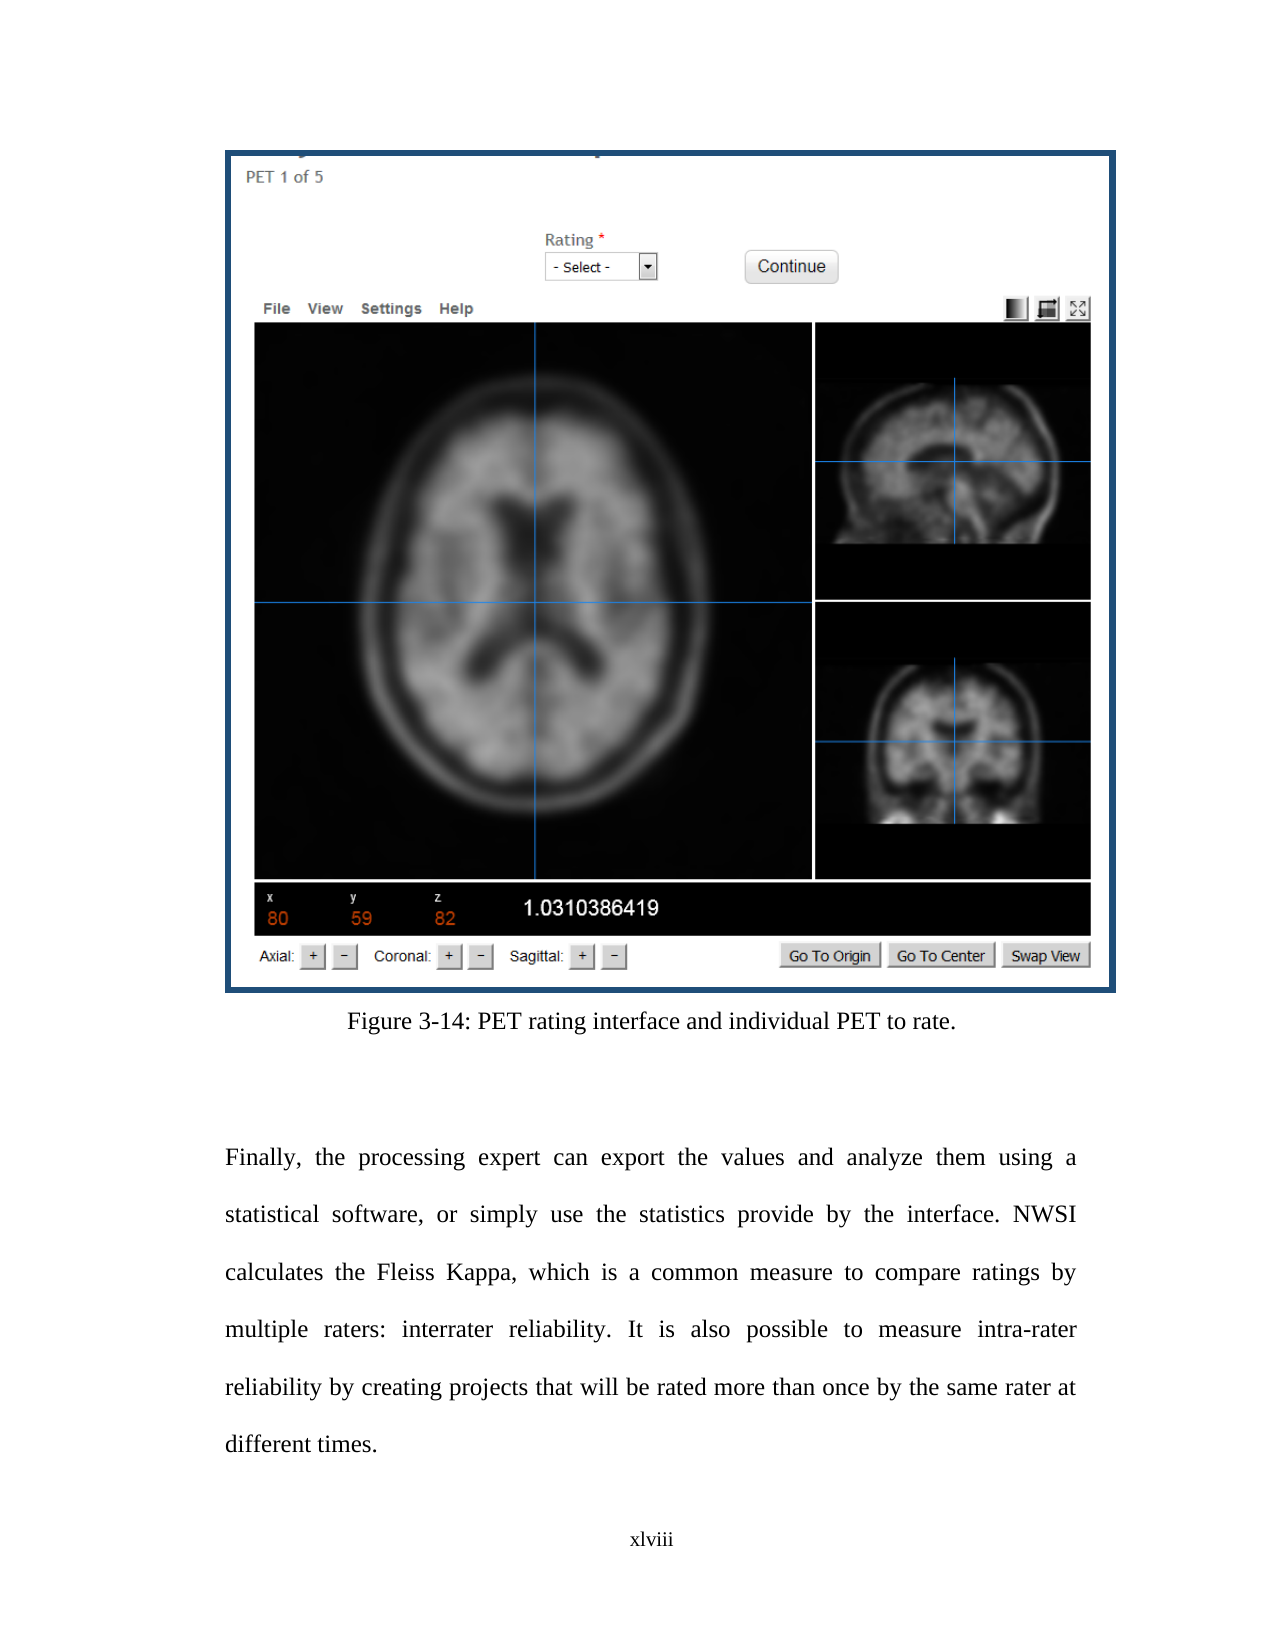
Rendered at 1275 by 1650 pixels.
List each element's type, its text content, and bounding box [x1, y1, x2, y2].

text Figure 3-14: PET rating interface and individual PET to rate. [225, 1006, 1078, 1034]
text Finally, the processing expert can export the values and analyze them using a statistical software, or simply use the statistics provide by the interface. NWSI calculates the Fleiss Kappa, which is a common measure to compare ratings by multiple raters: interrater reliability. It is also possible to measure intra-rater reliability by creating projects that will be rated more than once by the same rater at different times. [225, 1142, 1078, 1458]
picture [231, 156, 1109, 987]
